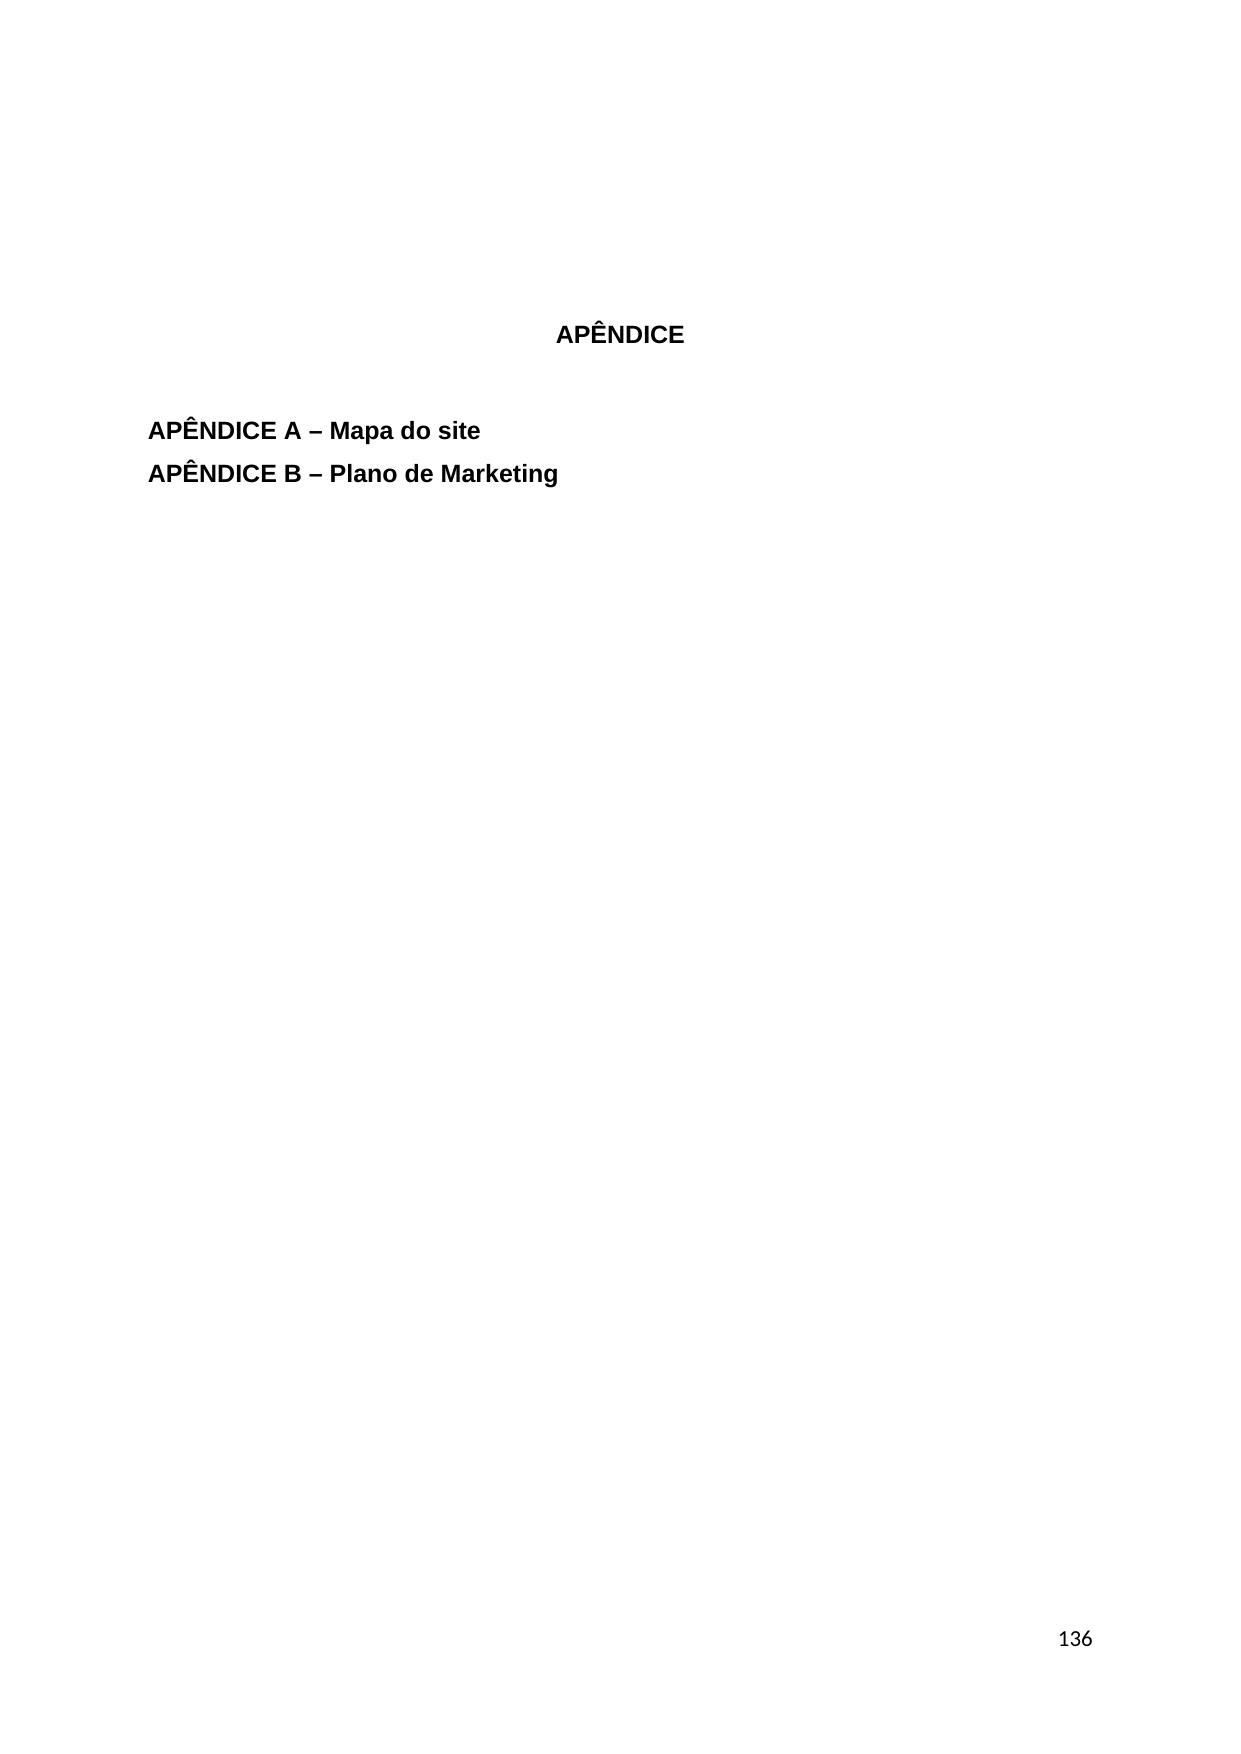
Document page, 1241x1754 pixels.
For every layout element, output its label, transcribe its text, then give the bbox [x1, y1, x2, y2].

subtitle APÊNDICE [148, 320, 1092, 349]
subtitle APÊNDICE B – Plano de Marketing [148, 459, 1092, 488]
subtitle APÊNDICE A – Mapa do site [148, 416, 1092, 445]
